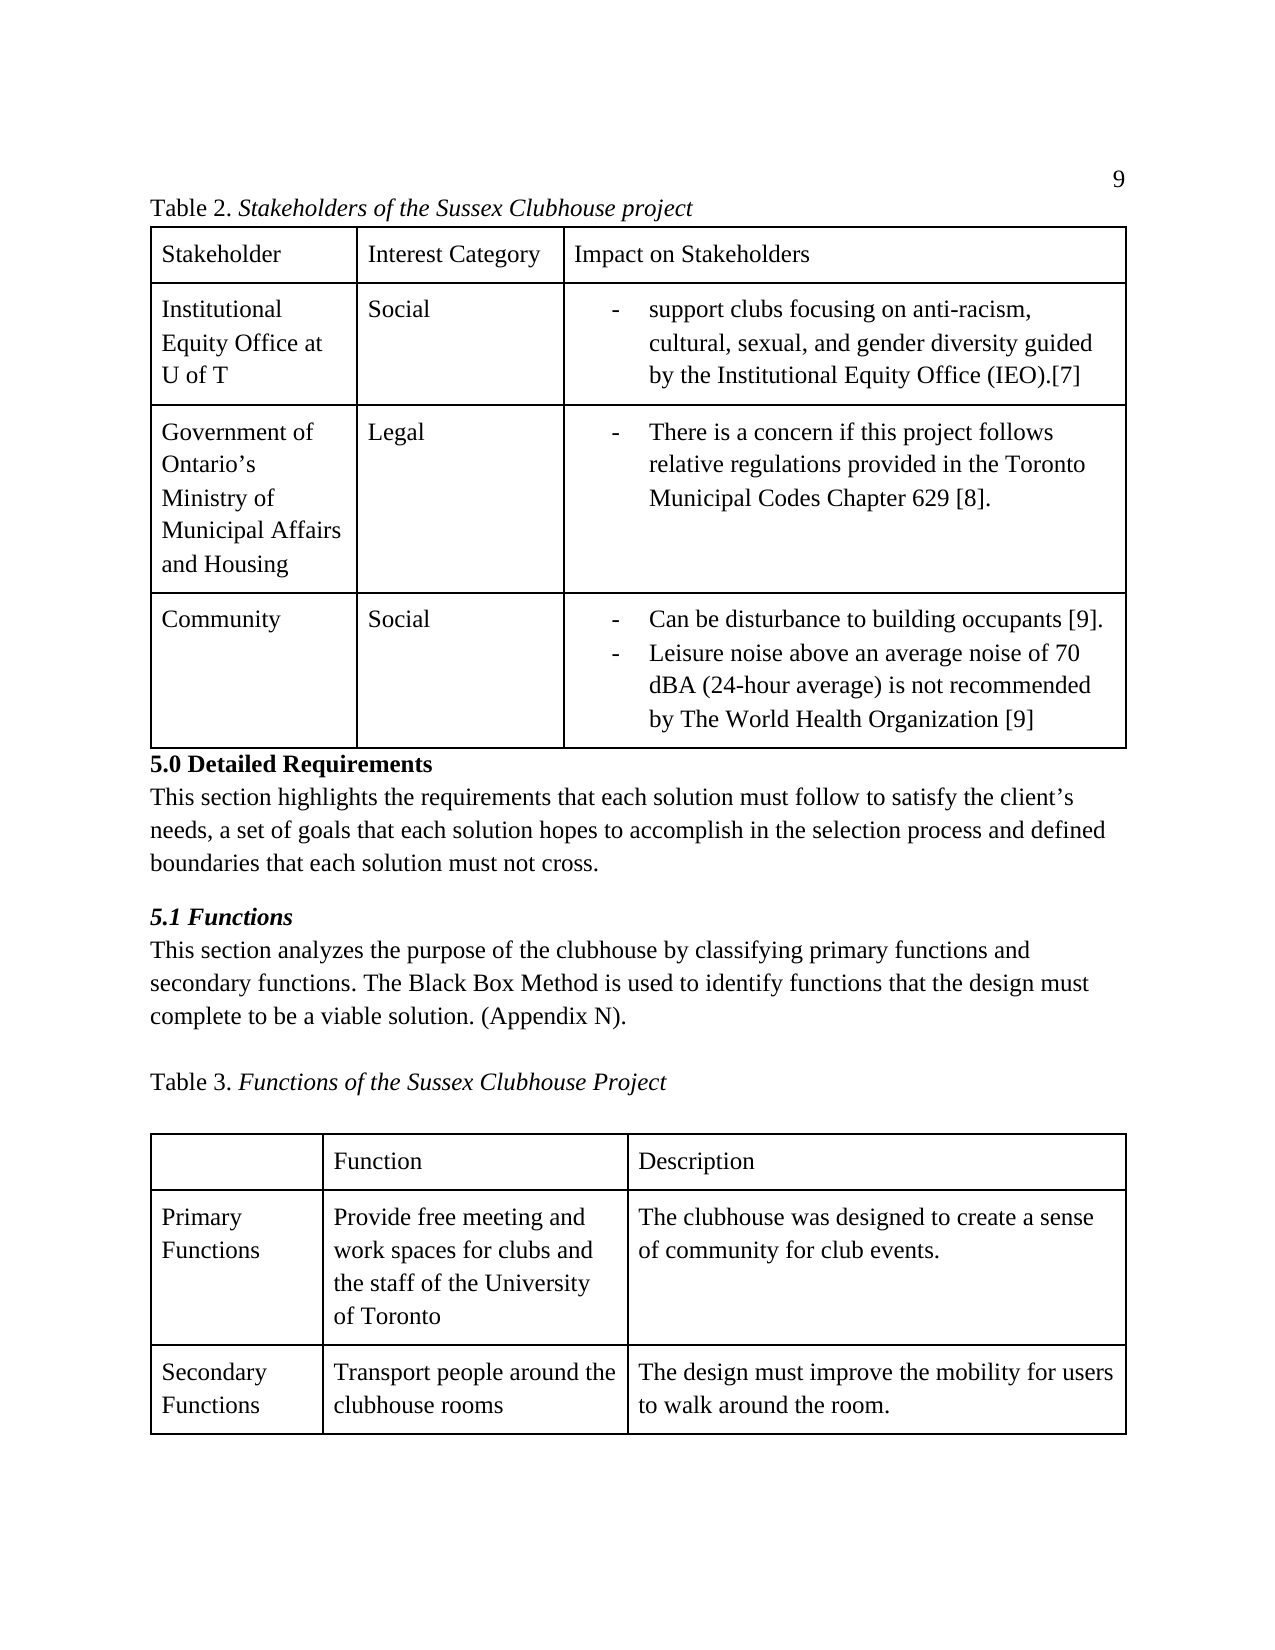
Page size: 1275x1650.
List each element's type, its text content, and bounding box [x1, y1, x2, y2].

table_cell Can be disturbance to building occupants [9]. Leisure noise above an average noise of 70 dBA (24-hour average) is not recommended by The World Health Organization [9] [565, 594, 1125, 747]
table_cell Social [358, 594, 563, 747]
table_header Stakeholder [152, 228, 356, 282]
table_cell Community [152, 594, 356, 747]
table_cell Secondary Functions [152, 1346, 322, 1433]
text Table 3. Functions of the Sussex Clubhouse Project [150, 1067, 1125, 1096]
table_cell Provide free meeting and work spaces for clubs and the staff of the University of Toronto [324, 1191, 627, 1344]
table_header Interest Category [358, 228, 563, 282]
table_cell Primary Functions [152, 1191, 322, 1344]
table_cell The clubhouse was designed to create a sense of community for club events. [629, 1191, 1125, 1344]
table_header Description [629, 1135, 1125, 1189]
table_cell There is a concern if this project follows relative regulations provided in the Toronto Municipal Codes Chapter 629 [8]. [565, 406, 1125, 592]
table_header [152, 1135, 322, 1189]
table_cell Legal [358, 406, 563, 592]
table_cell Government of Ontario’s Ministry of Municipal Affairs and Housing [152, 406, 356, 592]
text This section analyzes the purpose of the clubhouse by classifying primary functions and secondary functions. The Black Box Method is used to identify functions that the design must complete to be a viable solution. (Appendix N). [150, 935, 1125, 1030]
table_header Function [324, 1135, 627, 1189]
table_header Impact on Stakeholders [565, 228, 1125, 282]
subtitle 5.1 Functions [150, 902, 1125, 931]
text Table 2. Stakeholders of the Sussex Clubhouse project [150, 193, 1125, 222]
table_cell The design must improve the mobility for users to walk around the room. [629, 1346, 1125, 1433]
table_cell support clubs focusing on anti-racism, cultural, sexual, and gender diversity guided by the Institutional Equity Office (IEO).[7] [565, 284, 1125, 404]
table_cell Institutional Equity Office at U of T [152, 284, 356, 404]
subtitle 5.0 Detailed Requirements [150, 749, 1125, 778]
table_cell Social [358, 284, 563, 404]
text This section highlights the requirements that each solution must follow to satisfy the client’s needs, a set of goals that each solution hopes to accomplish in the selection process and defined boundaries that each solution must not cross. [150, 782, 1125, 877]
table_cell Transport people around the clubhouse rooms [324, 1346, 627, 1433]
